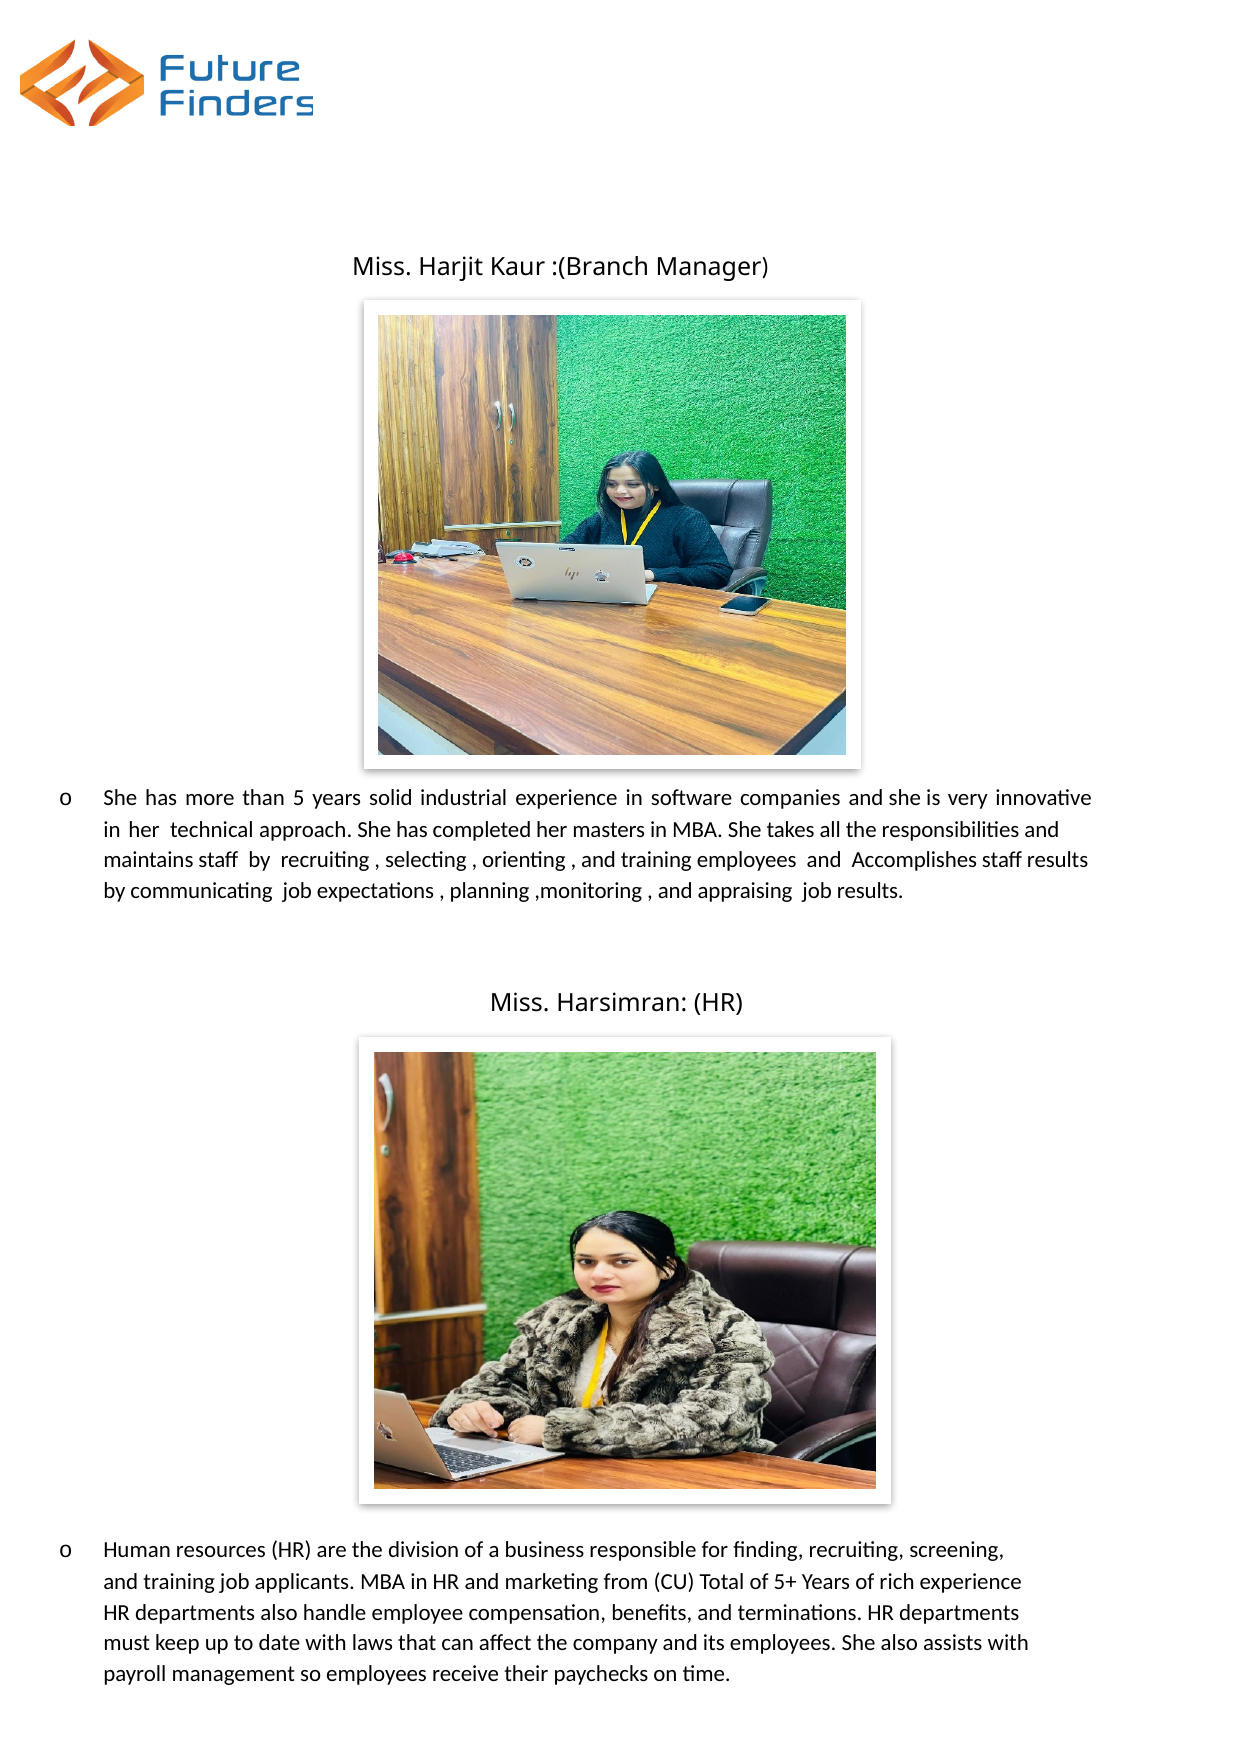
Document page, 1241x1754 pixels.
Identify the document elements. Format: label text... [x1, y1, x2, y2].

list She has more than 5 years solid industrial experience in software companies and she is very innovative in her technical approach. She has completed her masters in MBA. She takes all the responsibilities and maintains staff by recruiting , selecting , orienting , and training employees and Accomplishes staff results by communicating job expectations , planning ,monitoring , and appraising job results. [58, 783, 1109, 904]
list Human resources (HR) are the division of a business responsible for finding, recruiting, screening, and training job applicants. MBA in HR and marketing from (CU) Total of 5+ Years of rich experience HR departments also handle employee compensation, benefits, and terminations. HR departments must keep up to date with laws that can affect the company and its employees. She also assists with payroll management so employees receive their paychecks on time. [58, 1535, 1046, 1687]
picture [378, 315, 846, 755]
picture [19, 38, 313, 126]
picture [374, 1052, 876, 1489]
subtitle Miss. Harsimran: (HR) [366, 984, 1240, 1018]
subtitle Miss. Harjit Kaur :(Branch Manager) [352, 248, 1240, 282]
